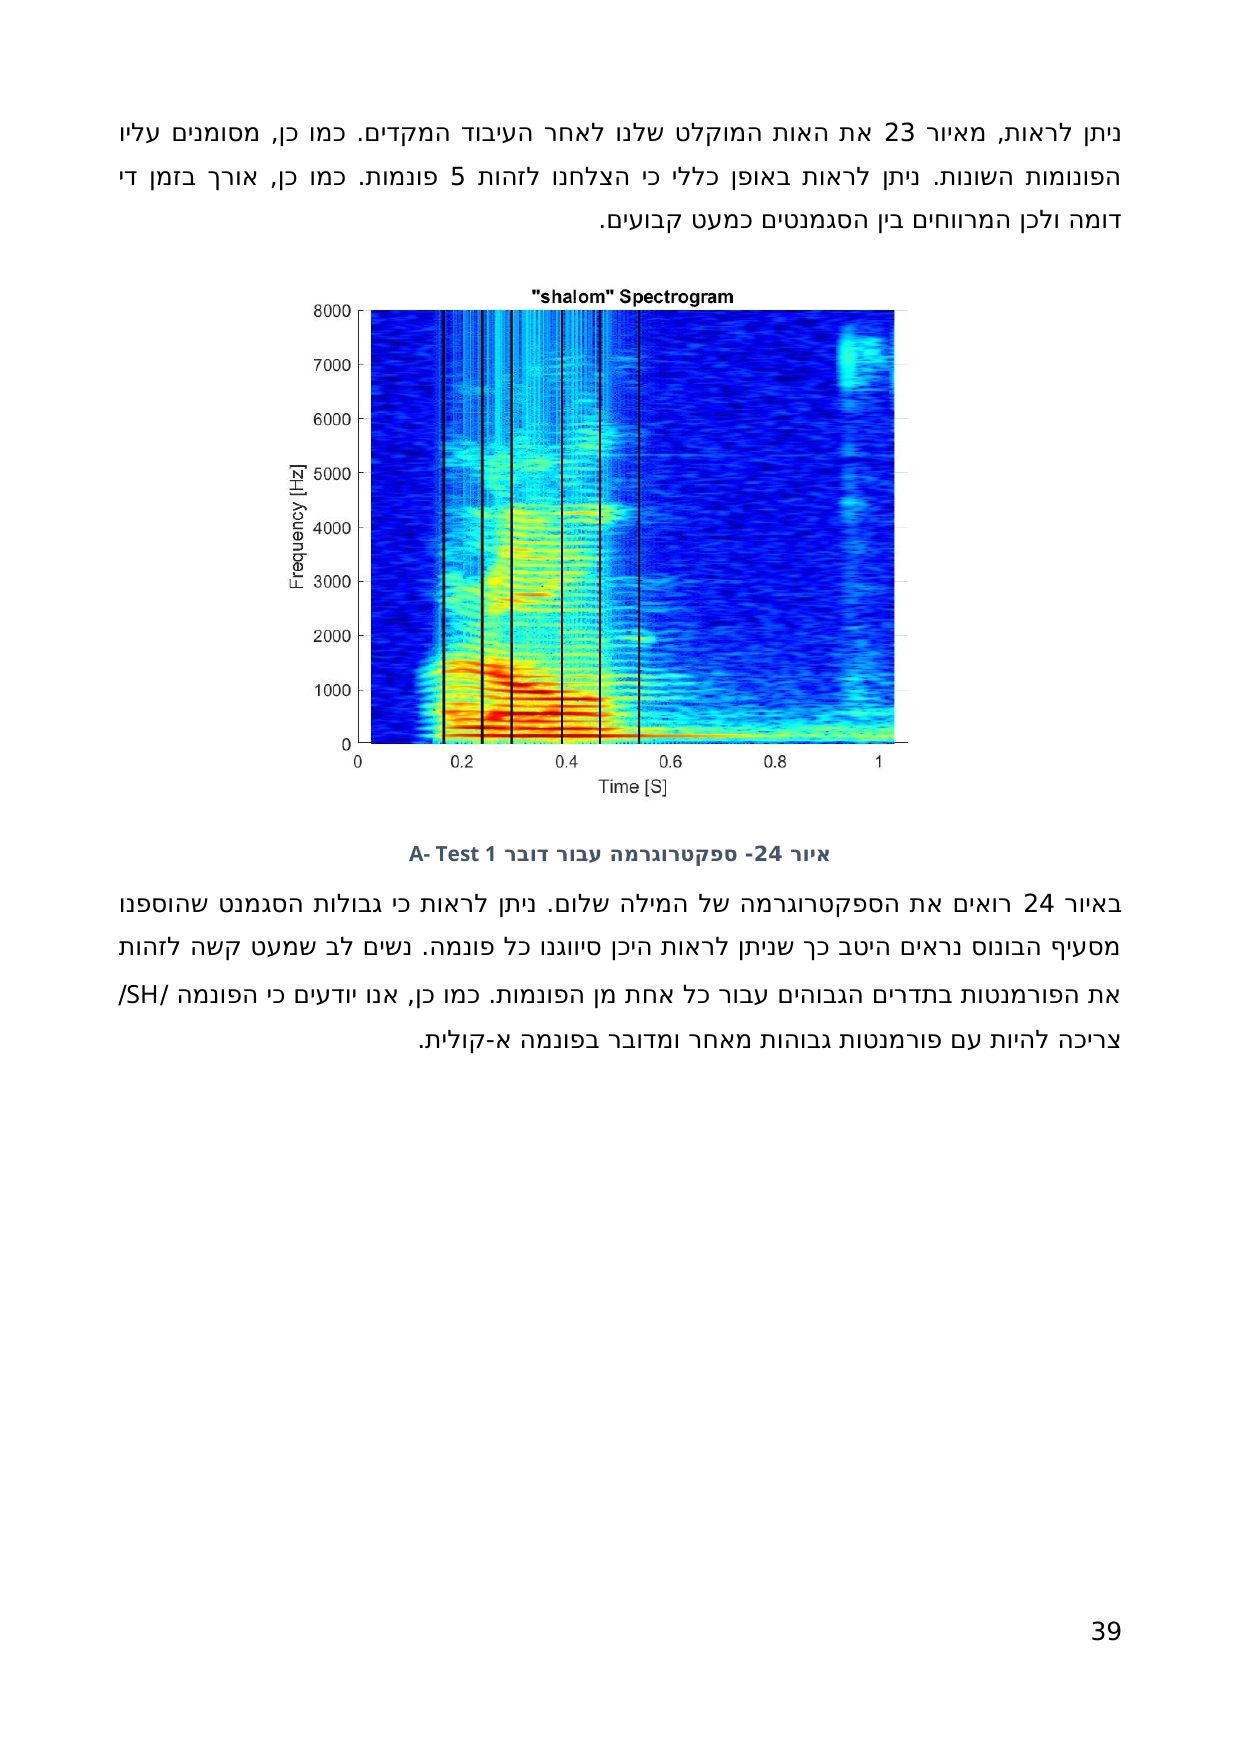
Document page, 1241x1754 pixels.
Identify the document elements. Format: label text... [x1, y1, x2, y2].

text ניתן לראות, מאיור 23 את האות המוקלט שלנו לאחר העיבוד המקדים. כמו כן, מסומנים עליו הפונומות השונות. ניתן לראות באופן כללי כי הצלחנו לזהות 5 פונמות. כמו כן, אורך בזמן די דומה ולכן המרווחים בין הסגמנטים כמעט קבועים. [118, 118, 1122, 235]
text איור 24- ספקטרוגרמה עבור דובר A- Test 1 [118, 839, 1122, 868]
text באיור 24 רואים את הספקטרוגרמה של המילה שלום. ניתן לראות כי גבולות הסגמנט שהוספנו מסעיף הבונוס נראים היטב כך שניתן לראות היכן סיווגנו כל פונמה. נשים לב שמעט קשה לזהות את הפורמנטות בתדרים הגבוהים עבור כל אחת מן הפונמות. כמו כן, אנו יודעים כי הפונמה /SH/ צריכה להיות עם פורמנטות גבוהות מאחר ומדובר בפונמה א-קולית. [118, 889, 1122, 1054]
picture [265, 270, 975, 802]
